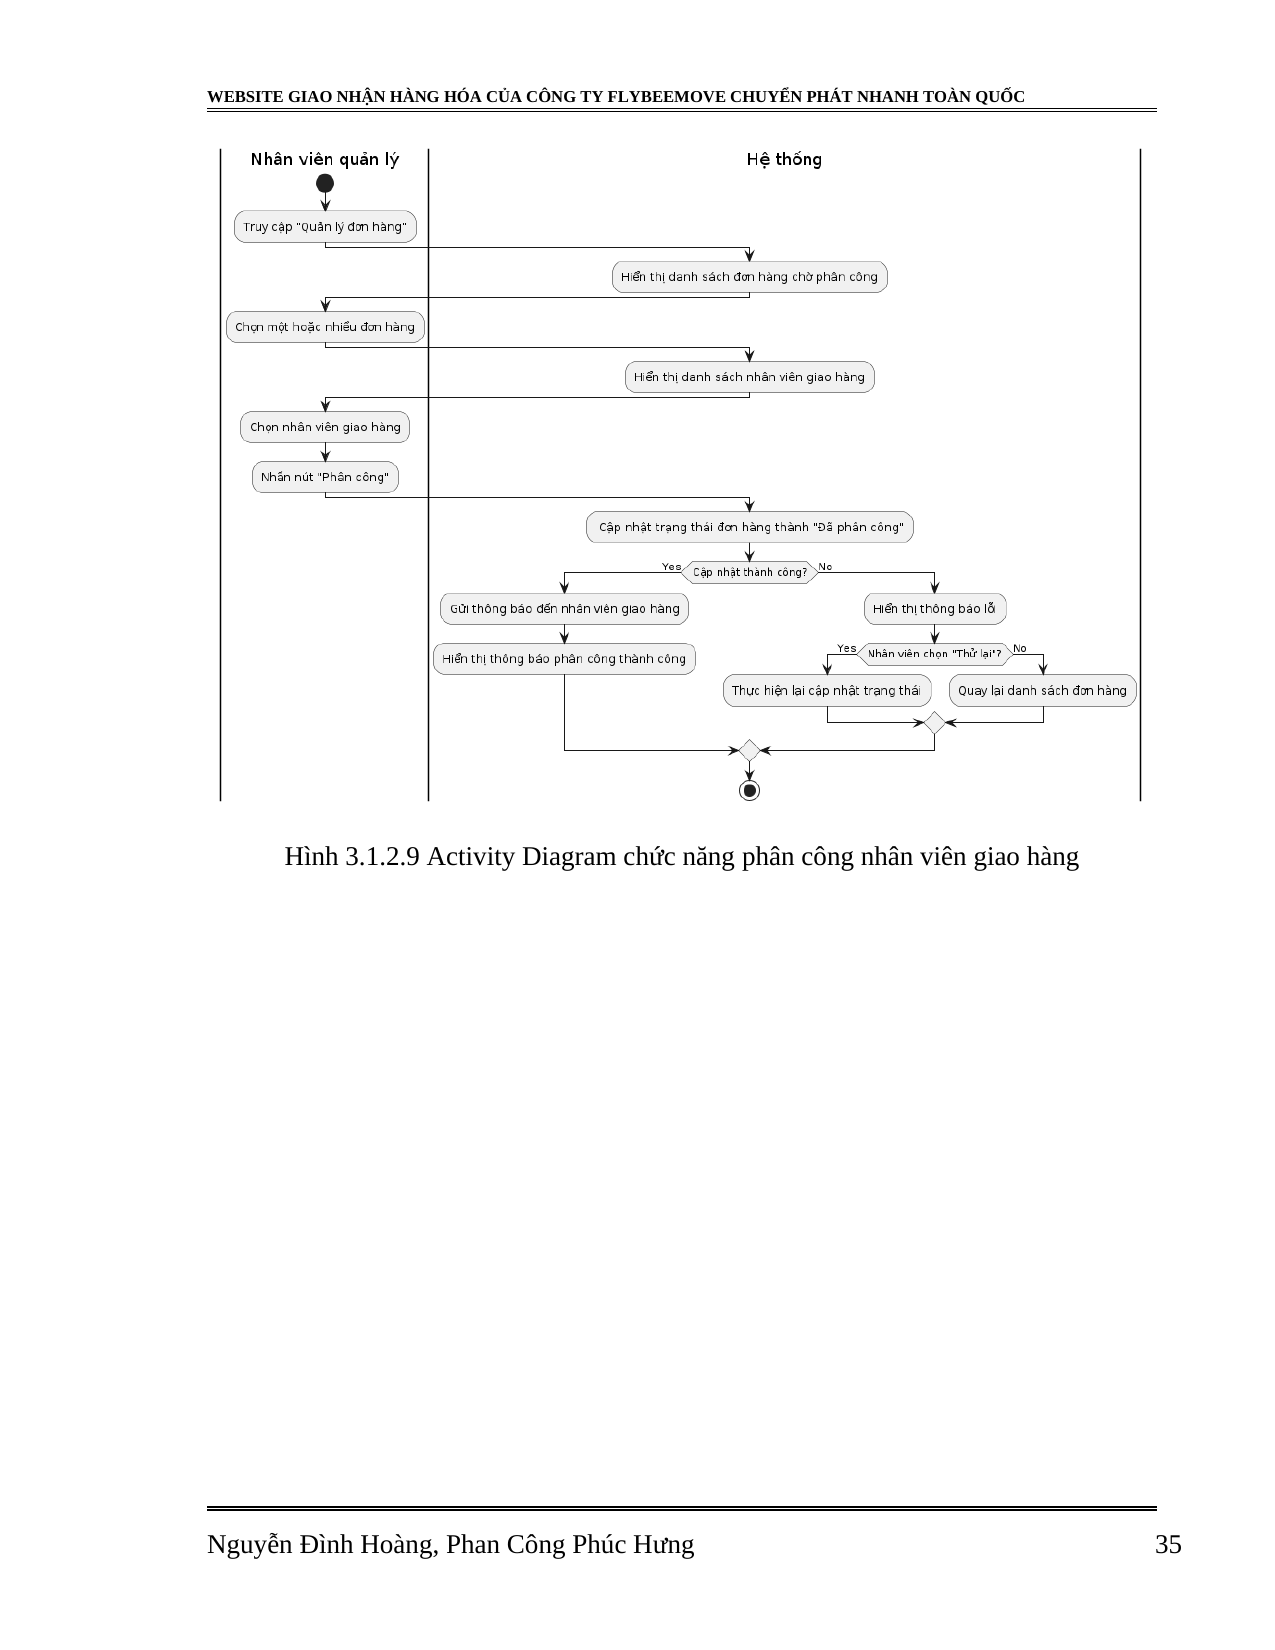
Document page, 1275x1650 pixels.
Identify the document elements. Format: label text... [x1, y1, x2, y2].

text Hình 3.1.2.9 Activity Diagram chức năng phân công nhân viên giao hàng [207, 840, 1157, 872]
picture [206, 147, 1157, 810]
